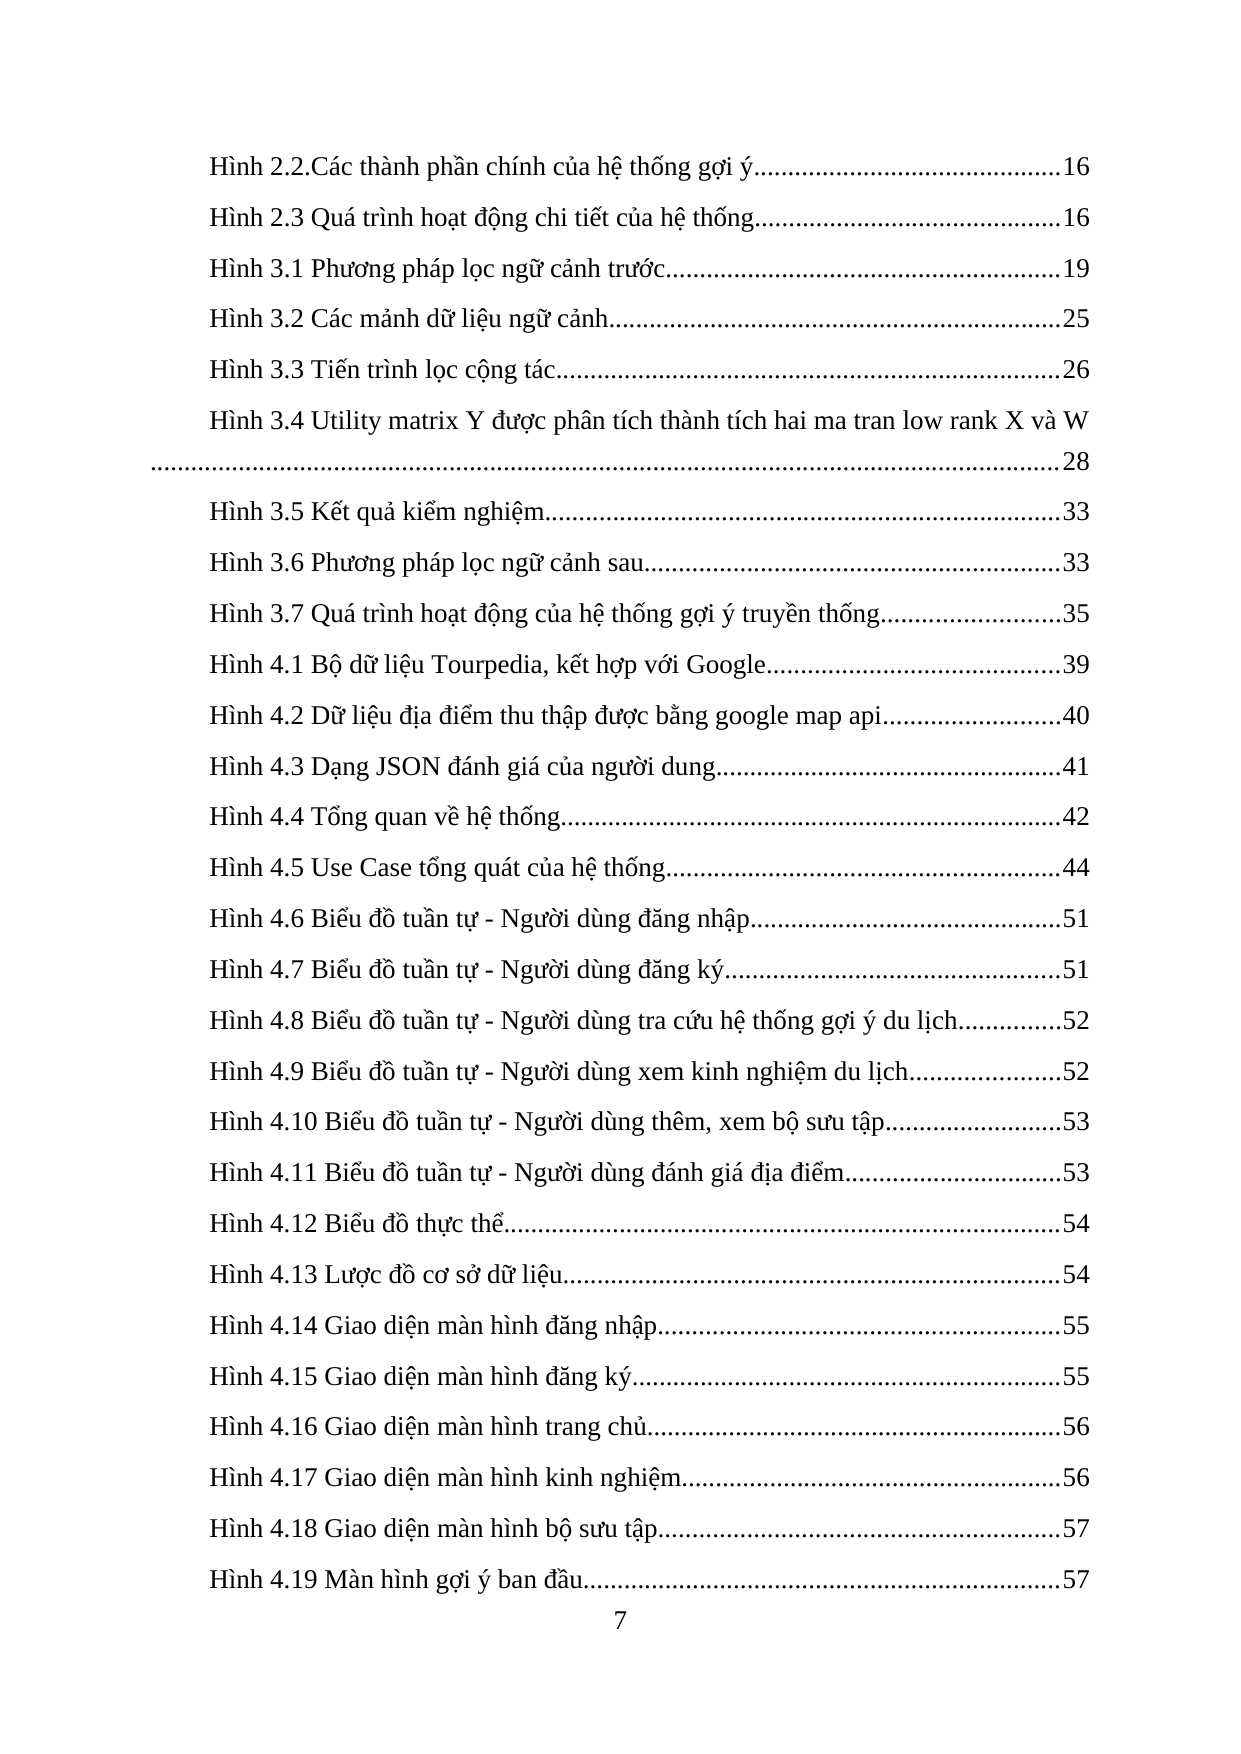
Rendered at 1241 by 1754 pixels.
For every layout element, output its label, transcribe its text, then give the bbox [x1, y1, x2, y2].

text Hình 2.3 Quá trình hoạt động chi tiết của hệ thống 16 [150, 201, 1090, 232]
text Hình 4.8 Biểu đồ tuần tự - Người dùng tra cứu hệ thống gợi ý du lịch 52 [150, 1004, 1090, 1035]
text Hình 4.11 Biểu đồ tuần tự - Người dùng đánh giá địa điểm 53 [150, 1156, 1090, 1187]
text Hình 3.4 Utility matrix Y được phân tích thành tích hai ma tran low rank X và W 28 [150, 404, 1090, 476]
text Hình 3.2 Các mảnh dữ liệu ngữ cảnh 25 [150, 302, 1090, 334]
text Hình 4.1 Bộ dữ liệu Tourpedia, kết hợp với Google 39 [150, 648, 1090, 679]
text Hình 4.17 Giao diện màn hình kinh nghiệm 56 [150, 1461, 1090, 1492]
text Hình 4.12 Biểu đồ thực thể 54 [150, 1207, 1090, 1238]
text Hình 3.6 Phương pháp lọc ngữ cảnh sau 33 [150, 546, 1090, 577]
text Hình 4.18 Giao diện màn hình bộ sưu tập 57 [150, 1512, 1090, 1543]
text Hình 4.15 Giao diện màn hình đăng ký 55 [150, 1359, 1090, 1391]
text Hình 2.2.Các thành phần chính của hệ thống gợi ý 16 [150, 150, 1090, 181]
text Hình 4.4 Tổng quan về hệ thống 42 [150, 800, 1090, 832]
text Hình 3.5 Kết quả kiểm nghiệm 33 [150, 495, 1090, 527]
text Hình 4.14 Giao diện màn hình đăng nhập 55 [150, 1309, 1090, 1340]
text Hình 4.6 Biểu đồ tuần tự - Người dùng đăng nhập 51 [150, 902, 1090, 933]
text Hình 4.5 Use Case tổng quát của hệ thống 44 [150, 851, 1090, 882]
text Hình 4.19 Màn hình gợi ý ban đầu 57 [150, 1563, 1090, 1594]
text Hình 4.16 Giao diện màn hình trang chủ 56 [150, 1410, 1090, 1442]
text Hình 4.2 Dữ liệu địa điểm thu thập được bằng google map api 40 [150, 699, 1090, 730]
text Hình 3.1 Phương pháp lọc ngữ cảnh trước 19 [150, 252, 1090, 283]
text Hình 4.10 Biểu đồ tuần tự - Người dùng thêm, xem bộ sưu tập 53 [150, 1105, 1090, 1137]
text Hình 4.3 Dạng JSON đánh giá của người dung 41 [150, 749, 1090, 781]
text Hình 4.7 Biểu đồ tuần tự - Người dùng đăng ký 51 [150, 953, 1090, 984]
text Hình 3.3 Tiến trình lọc cộng tác 26 [150, 353, 1090, 384]
text Hình 4.9 Biểu đồ tuần tự - Người dùng xem kinh nghiệm du lịch 52 [150, 1054, 1090, 1086]
text Hình 4.13 Lược đồ cơ sở dữ liệu 54 [150, 1258, 1090, 1289]
text Hình 3.7 Quá trình hoạt động của hệ thống gợi ý truyền thống 35 [150, 597, 1090, 628]
